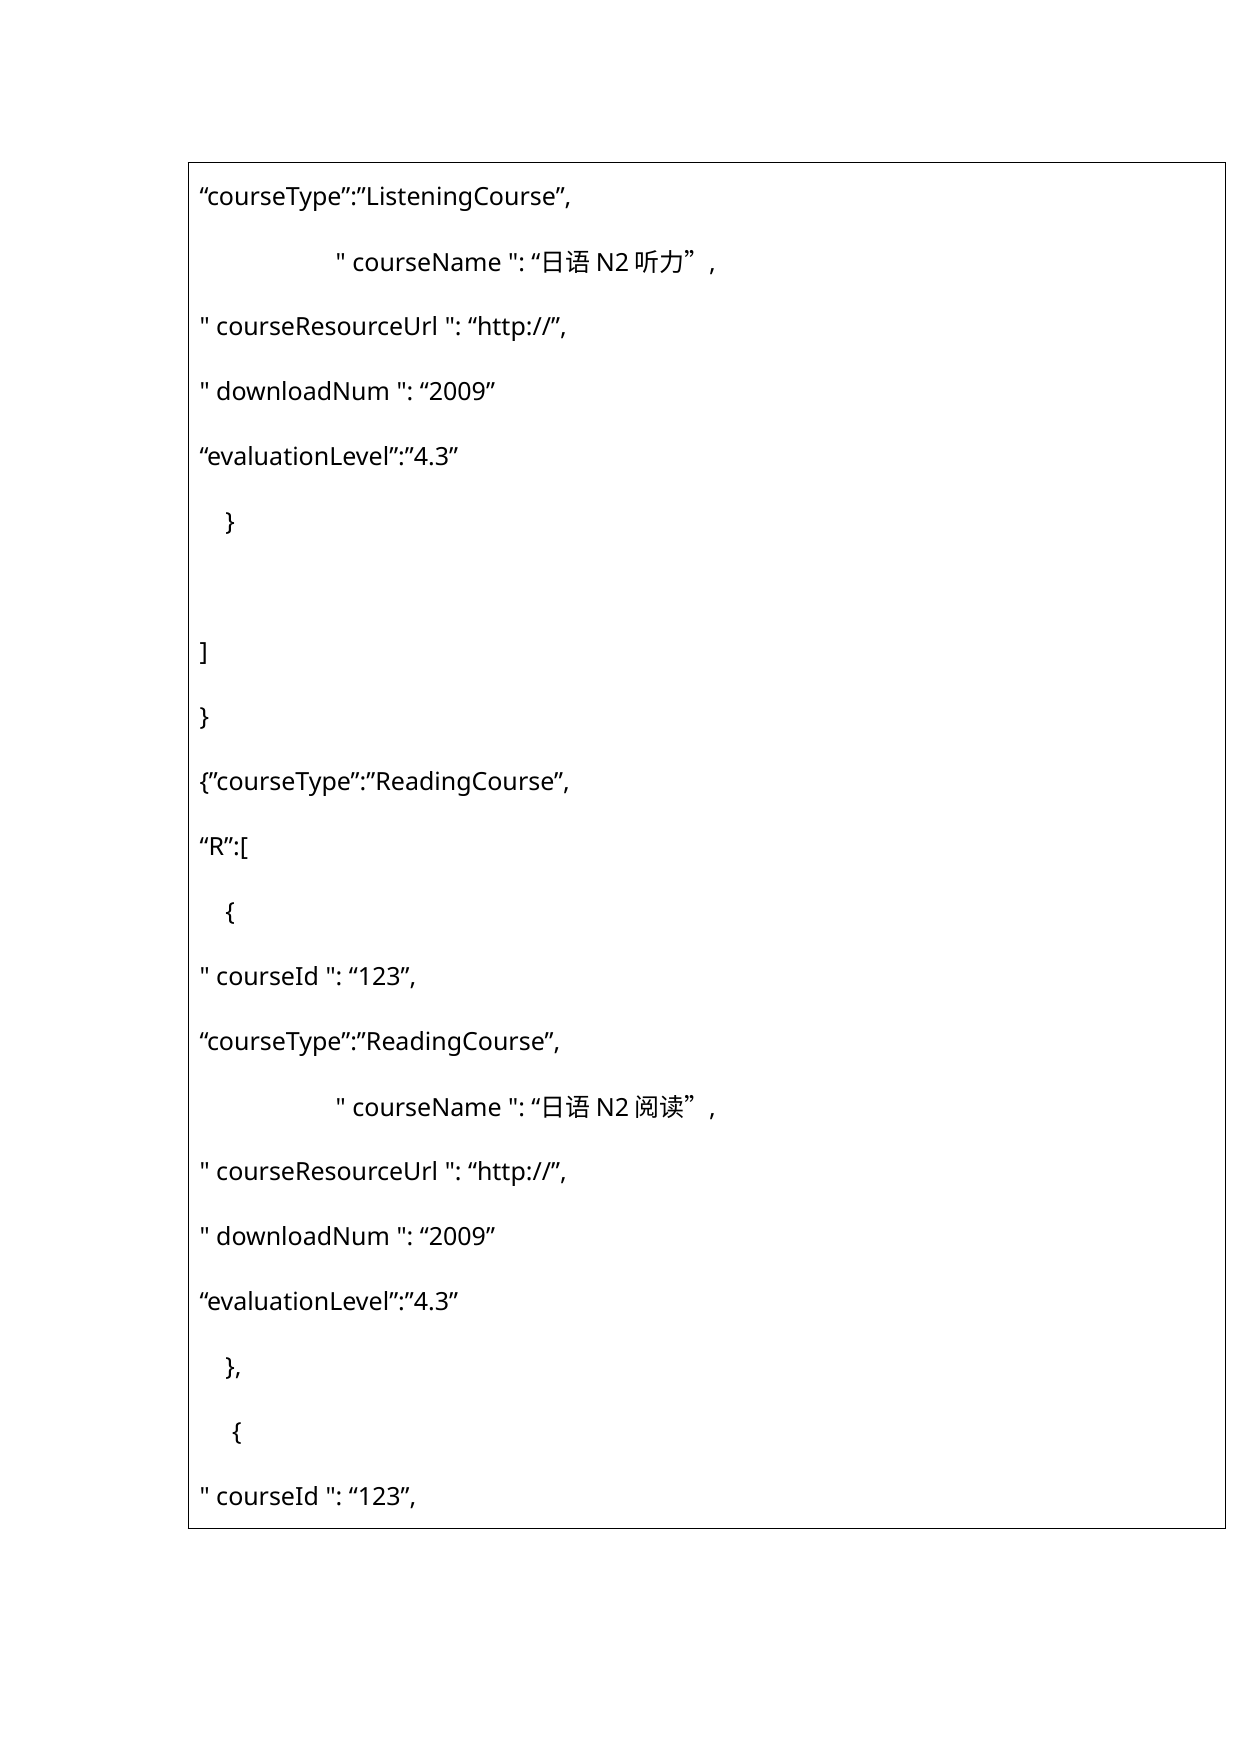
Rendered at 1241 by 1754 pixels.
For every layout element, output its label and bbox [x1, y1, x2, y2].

table_cell [189, 163, 1225, 1528]
